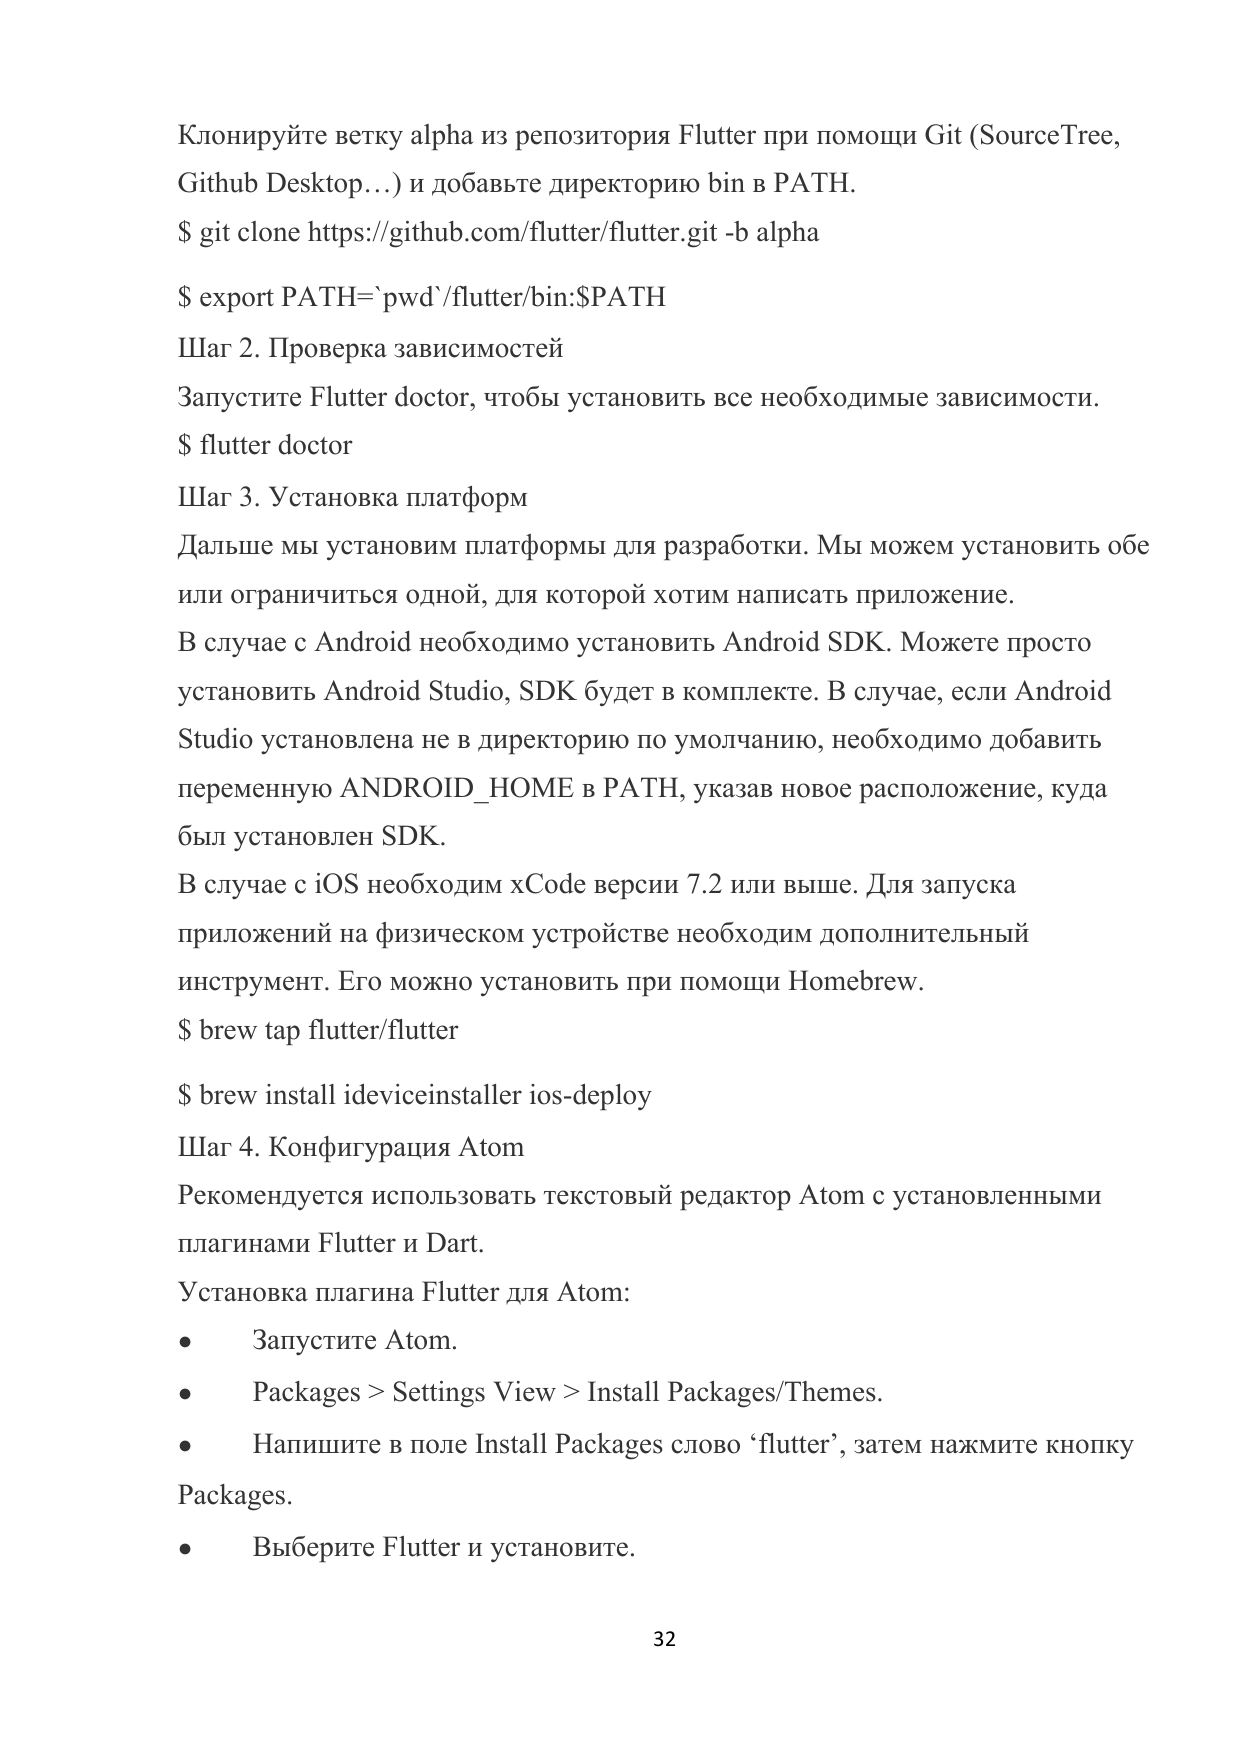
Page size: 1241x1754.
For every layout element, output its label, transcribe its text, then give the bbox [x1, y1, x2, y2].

text В случае с iOS необходим xCode версии 7.2 или выше. Для запуска приложений на физическом устройстве необходим дополнительный инструмент. Его можно установить при помощи Homebrew. [177, 868, 1152, 997]
text Клонируйте ветку alpha из репозитория Flutter при помощи Git (SourceTree, Github Desktop…) и добавьте директорию bin в PATH. [177, 118, 1152, 199]
text Установка плагина Flutter для Atom: [177, 1275, 1152, 1307]
text Дальше мы установим платформы для разработки. Мы можем установить обе или ограничиться одной, для которой хотим написать приложение. [177, 529, 1152, 609]
list Запустите Atom. [177, 1324, 1152, 1356]
subtitle Шаг 3. Установка платформ [177, 480, 1152, 513]
list Напишите в поле Install Packages слово ‘flutter’, затем нажмите кнопку Packages. [177, 1427, 1152, 1511]
text Запустите Flutter doctor, чтобы установить все необходимые зависимости. [177, 380, 1152, 412]
text В случае с Android необходимо установить Android SDK. Можете просто установить Android Studio, SDK будет в комплекте. В случае, если Android Studio установлена не в директорию по умолчанию, необходимо добавить переменную ANDROID_HOME в PATH, указав новое расположение, куда был установлен SDK. [177, 626, 1152, 852]
text $ export PATH=`pwd`/flutter/bin:$PATH [177, 280, 1152, 312]
text $ git clone https://github.com/flutter/flutter.git -b alpha [177, 215, 1152, 247]
subtitle Шаг 2. Проверка зависимостей [177, 332, 1152, 364]
list Packages > Settings View > Install Packages/Themes. [177, 1375, 1152, 1408]
text $ brew install ideviceinstaller ios-deploy [177, 1078, 1152, 1111]
text Рекомендуется использовать текстовый редактор Atom с установленными плагинами Flutter и Dart. [177, 1178, 1152, 1259]
subtitle Шаг 4. Конфигурация Atom [177, 1130, 1152, 1162]
text $ brew tap flutter/flutter [177, 1013, 1152, 1045]
list Выберите Flutter и установите. [177, 1530, 1152, 1563]
text $ flutter doctor [177, 429, 1152, 461]
